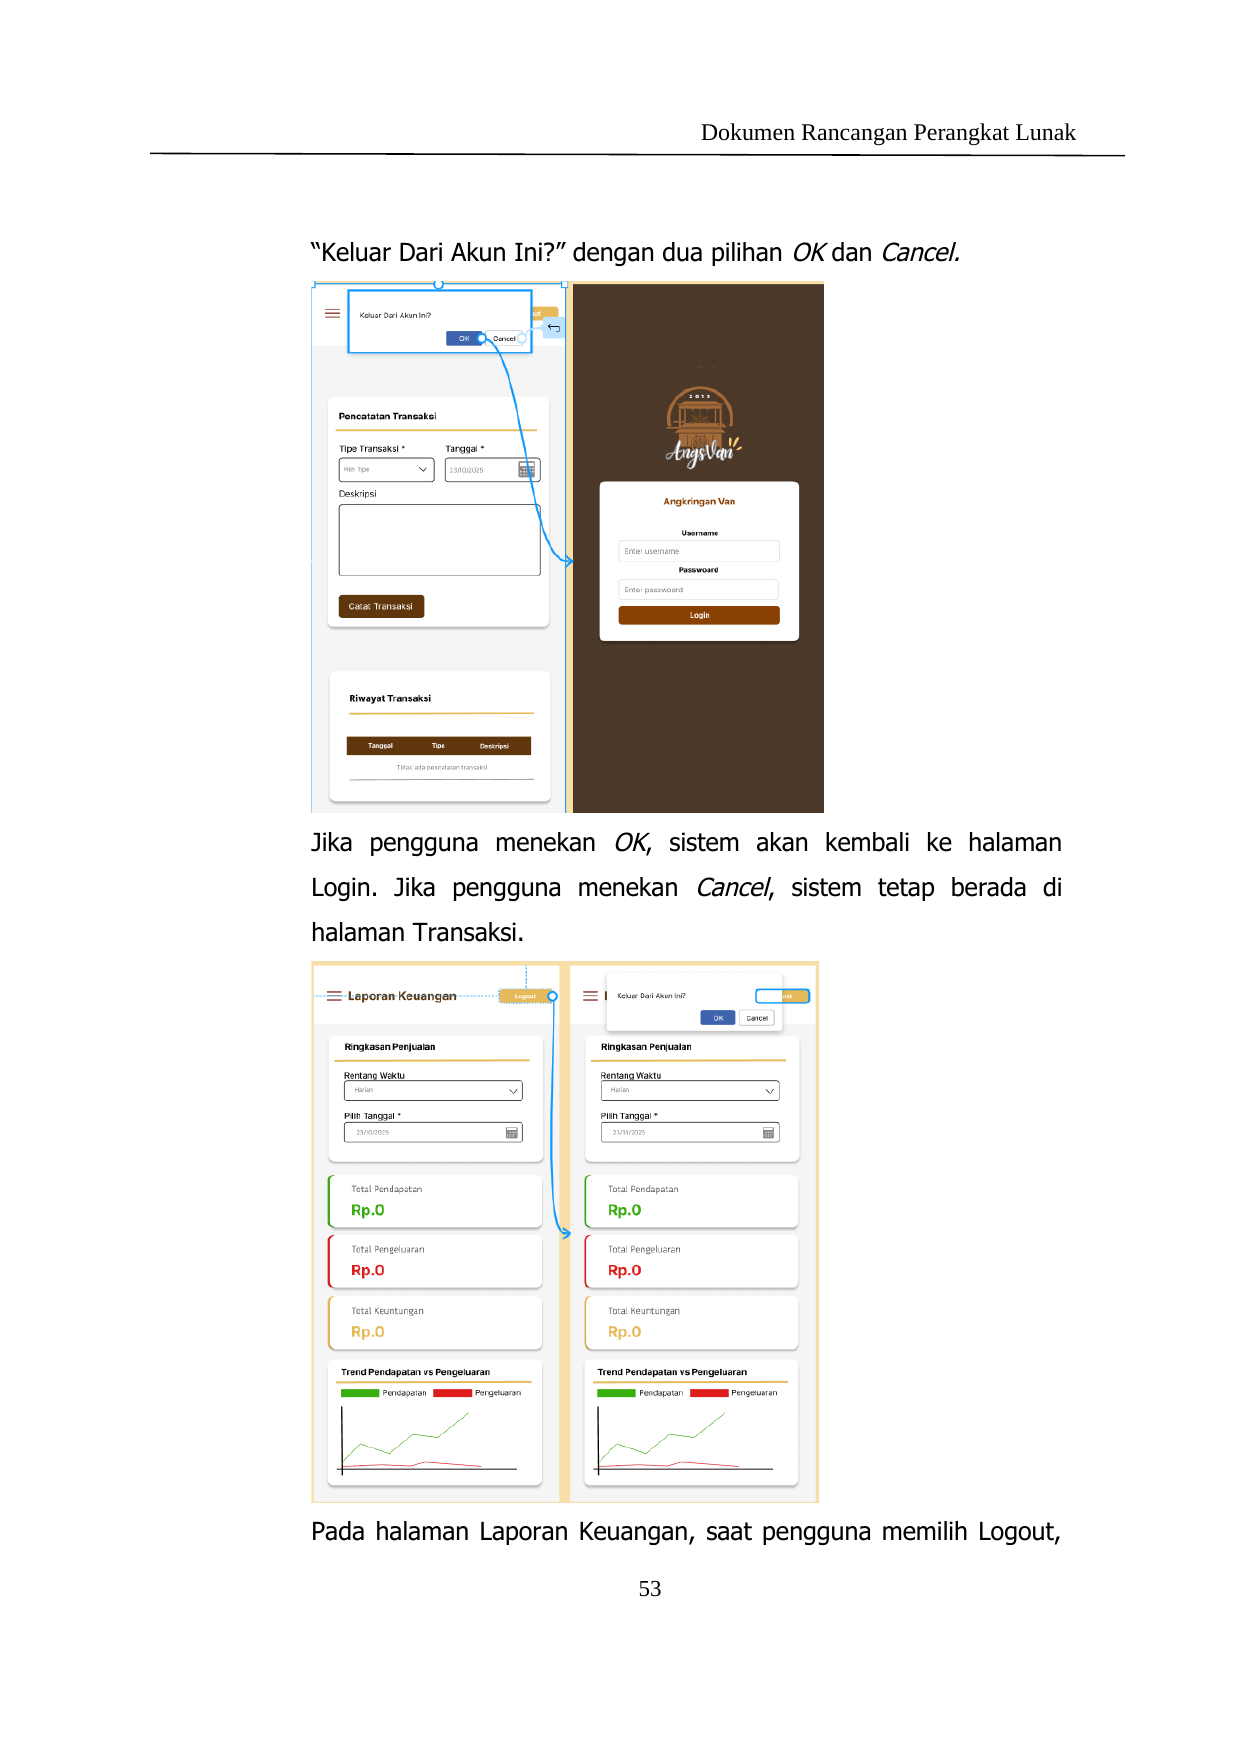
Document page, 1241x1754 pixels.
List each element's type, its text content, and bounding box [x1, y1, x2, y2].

picture [311, 961, 819, 1503]
text Jika pengguna menekan OK, sistem akan kembali ke halaman Login. Jika pengguna menekan Cancel, sistem tetap berada di halaman Transaksi. [311, 826, 1063, 947]
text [311, 1516, 1063, 1546]
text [311, 236, 1063, 266]
picture [311, 281, 824, 813]
